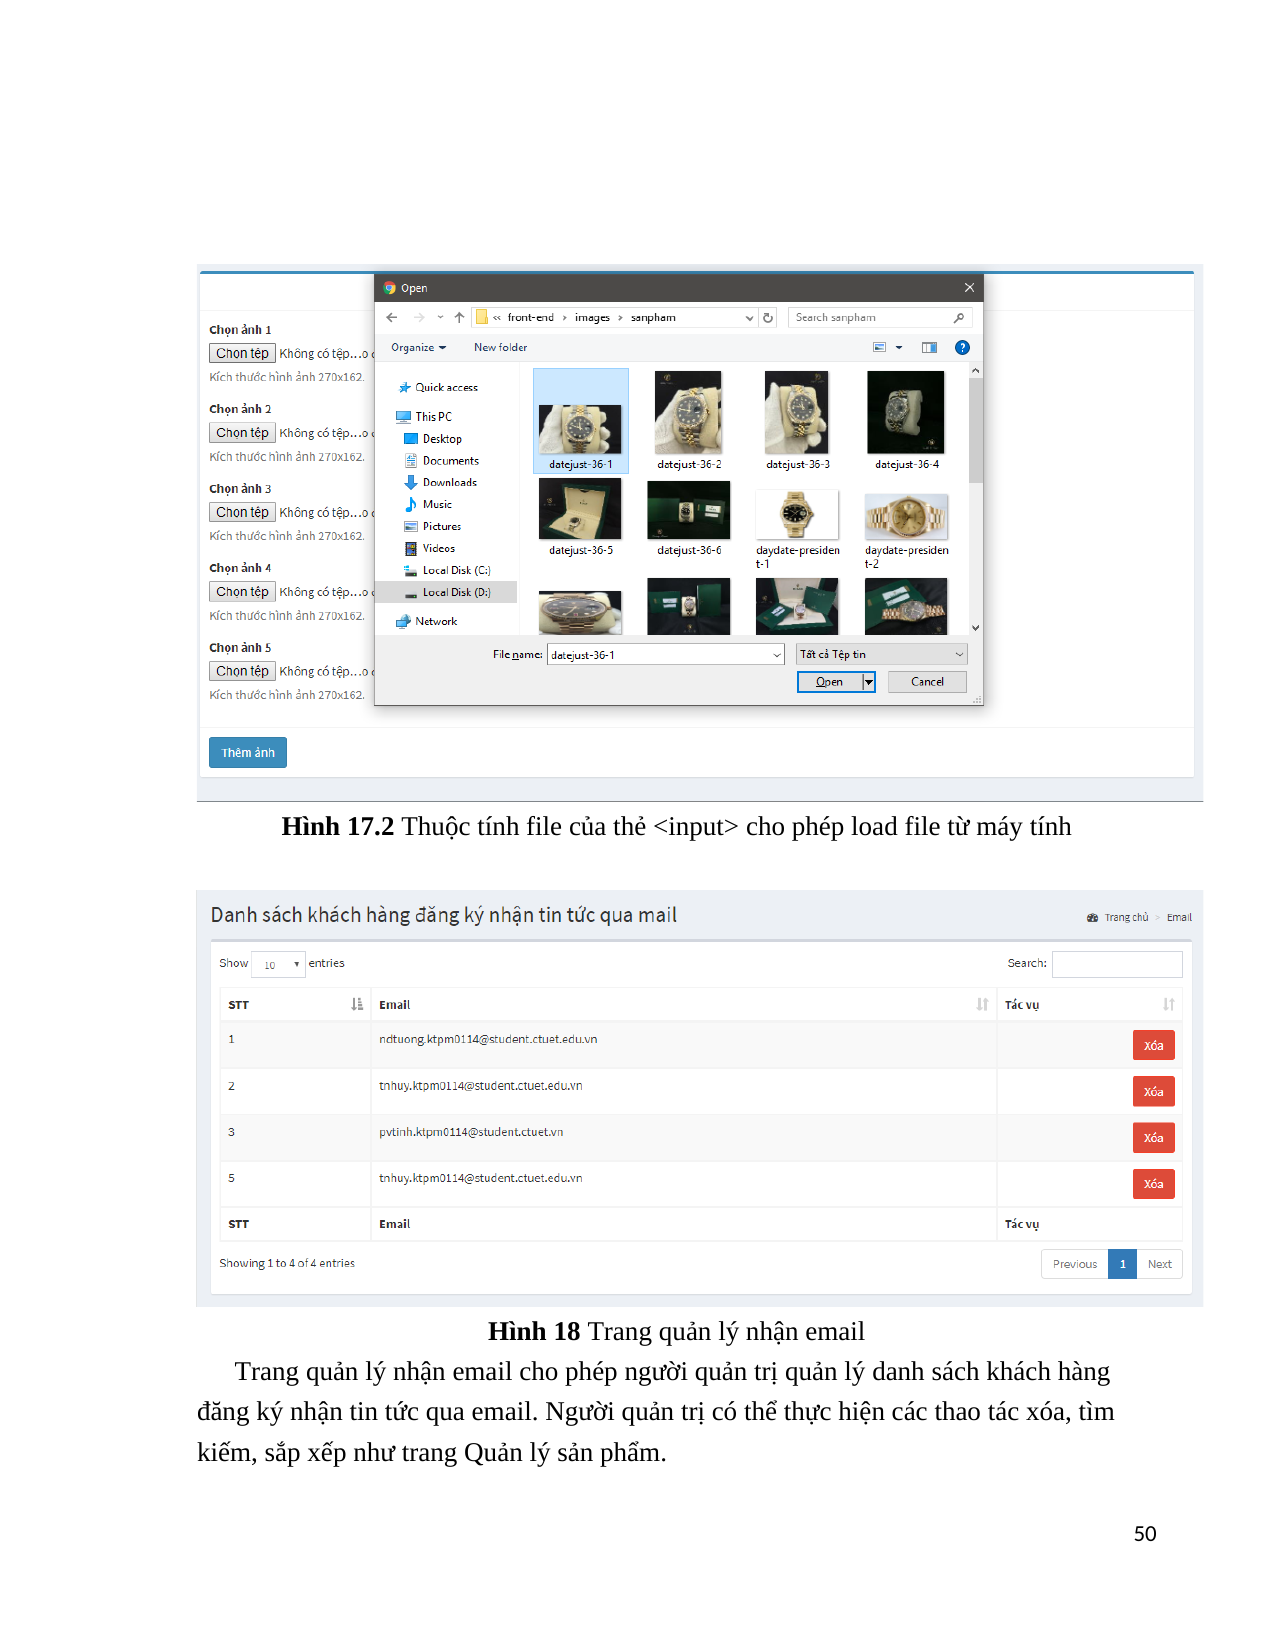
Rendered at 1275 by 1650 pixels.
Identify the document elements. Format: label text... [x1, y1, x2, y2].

list Hình 18 Trang quản lý nhận email [197, 1315, 1156, 1346]
list Trang quản lý nhận email cho phép người quản trị quản lý danh sách khách hàng đăng ký nhận tin tức qua email. Người quản trị có thể thực hiện các thao tác xóa, tìm kiếm, sắp xếp như trang Quản lý sản phẩm. [197, 1355, 1156, 1467]
list Hình 17.2 Thuộc tính file của thẻ <input> cho phép load file từ máy tính [197, 810, 1156, 841]
picture [196, 264, 1204, 802]
picture [196, 890, 1204, 1307]
